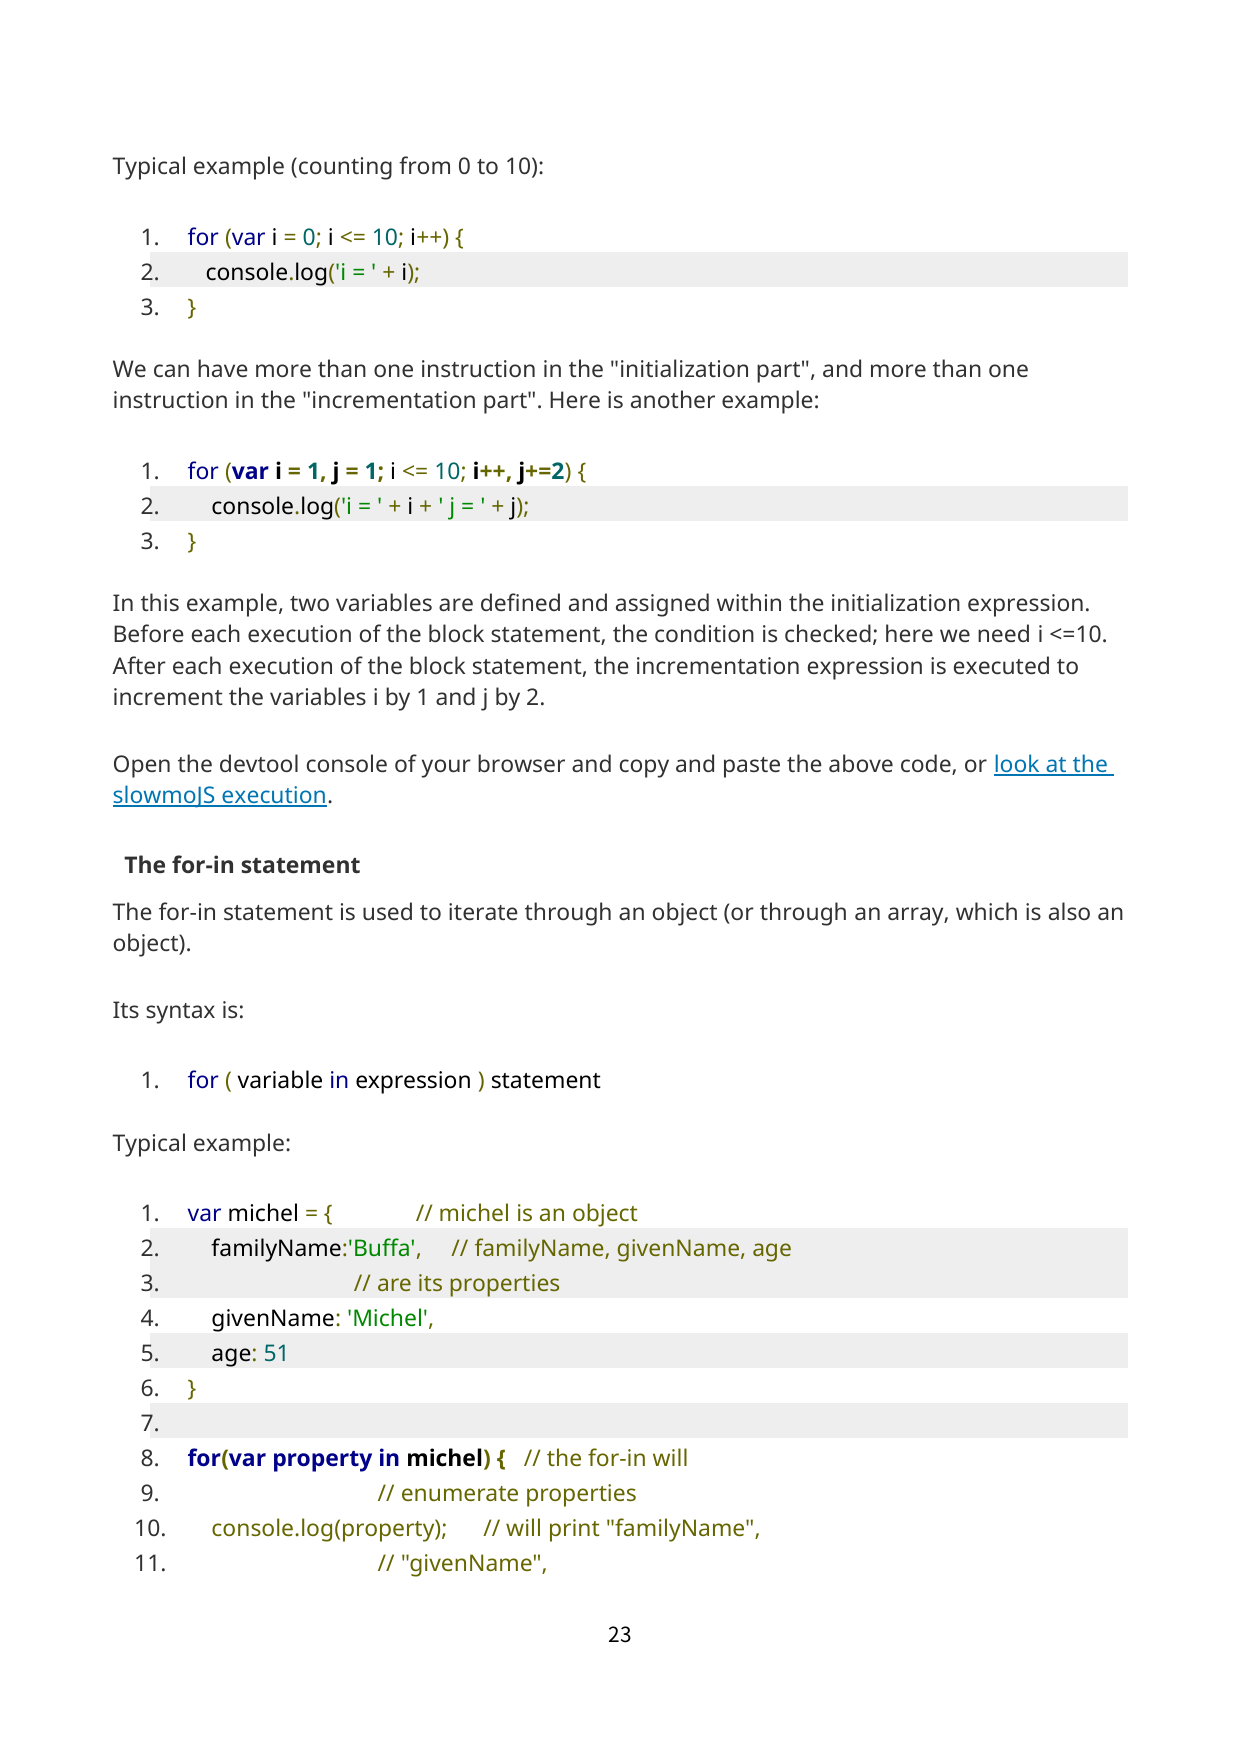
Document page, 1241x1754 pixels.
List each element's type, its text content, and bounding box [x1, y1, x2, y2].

text Open the devtool console of your browser and copy and paste the above code, or look at the slowmoJS execution. [112, 747, 1128, 810]
list var michel = { // michel is an object [150, 1193, 1128, 1228]
list // "givenName", [150, 1543, 1128, 1578]
list } [150, 521, 1128, 556]
list console.log('i = ' + i + ' j = ' + j); [150, 486, 1128, 521]
list for (var i = 1, j = 1; i <= 10; i++, j+=2) { [150, 451, 1128, 486]
text Typical example: [112, 1127, 1128, 1158]
text Its syntax is: [112, 994, 1128, 1025]
list // are its properties [150, 1263, 1128, 1298]
list for (var i = 0; i <= 10; i++) { [150, 217, 1128, 252]
subtitle The for-in statement [124, 845, 1128, 880]
list for(var property in michel) { // the for-in will [150, 1438, 1128, 1473]
list console.log(property); // will print "familyName", [150, 1508, 1128, 1543]
text The for-in statement is used to iterate through an object (or through an array, which is also an object). [112, 896, 1128, 958]
text Typical example (counting from 0 to 10): [112, 150, 1128, 181]
list givenName: 'Michel', [150, 1298, 1128, 1333]
list age: 51 [150, 1333, 1128, 1368]
list } [150, 1368, 1128, 1403]
list for ( variable in expression ) statement [150, 1061, 1128, 1096]
text We can have more than one instruction in the "initialization part", and more than one instruction in the "incrementation part". Here is another example: [112, 353, 1128, 415]
list // enumerate properties [150, 1473, 1128, 1508]
text In this example, two variables are defined and assigned within the initialization expression. Before each execution of the block statement, the condition is checked; here we need i <=10. After each execution of the block statement, the incrementation expression is executed to increment the variables i by 1 and j by 2. [112, 587, 1128, 712]
list } [150, 287, 1128, 322]
list console.log('i = ' + i); [150, 252, 1128, 287]
list familyName:'Buffa', // familyName, givenName, age [150, 1228, 1128, 1263]
